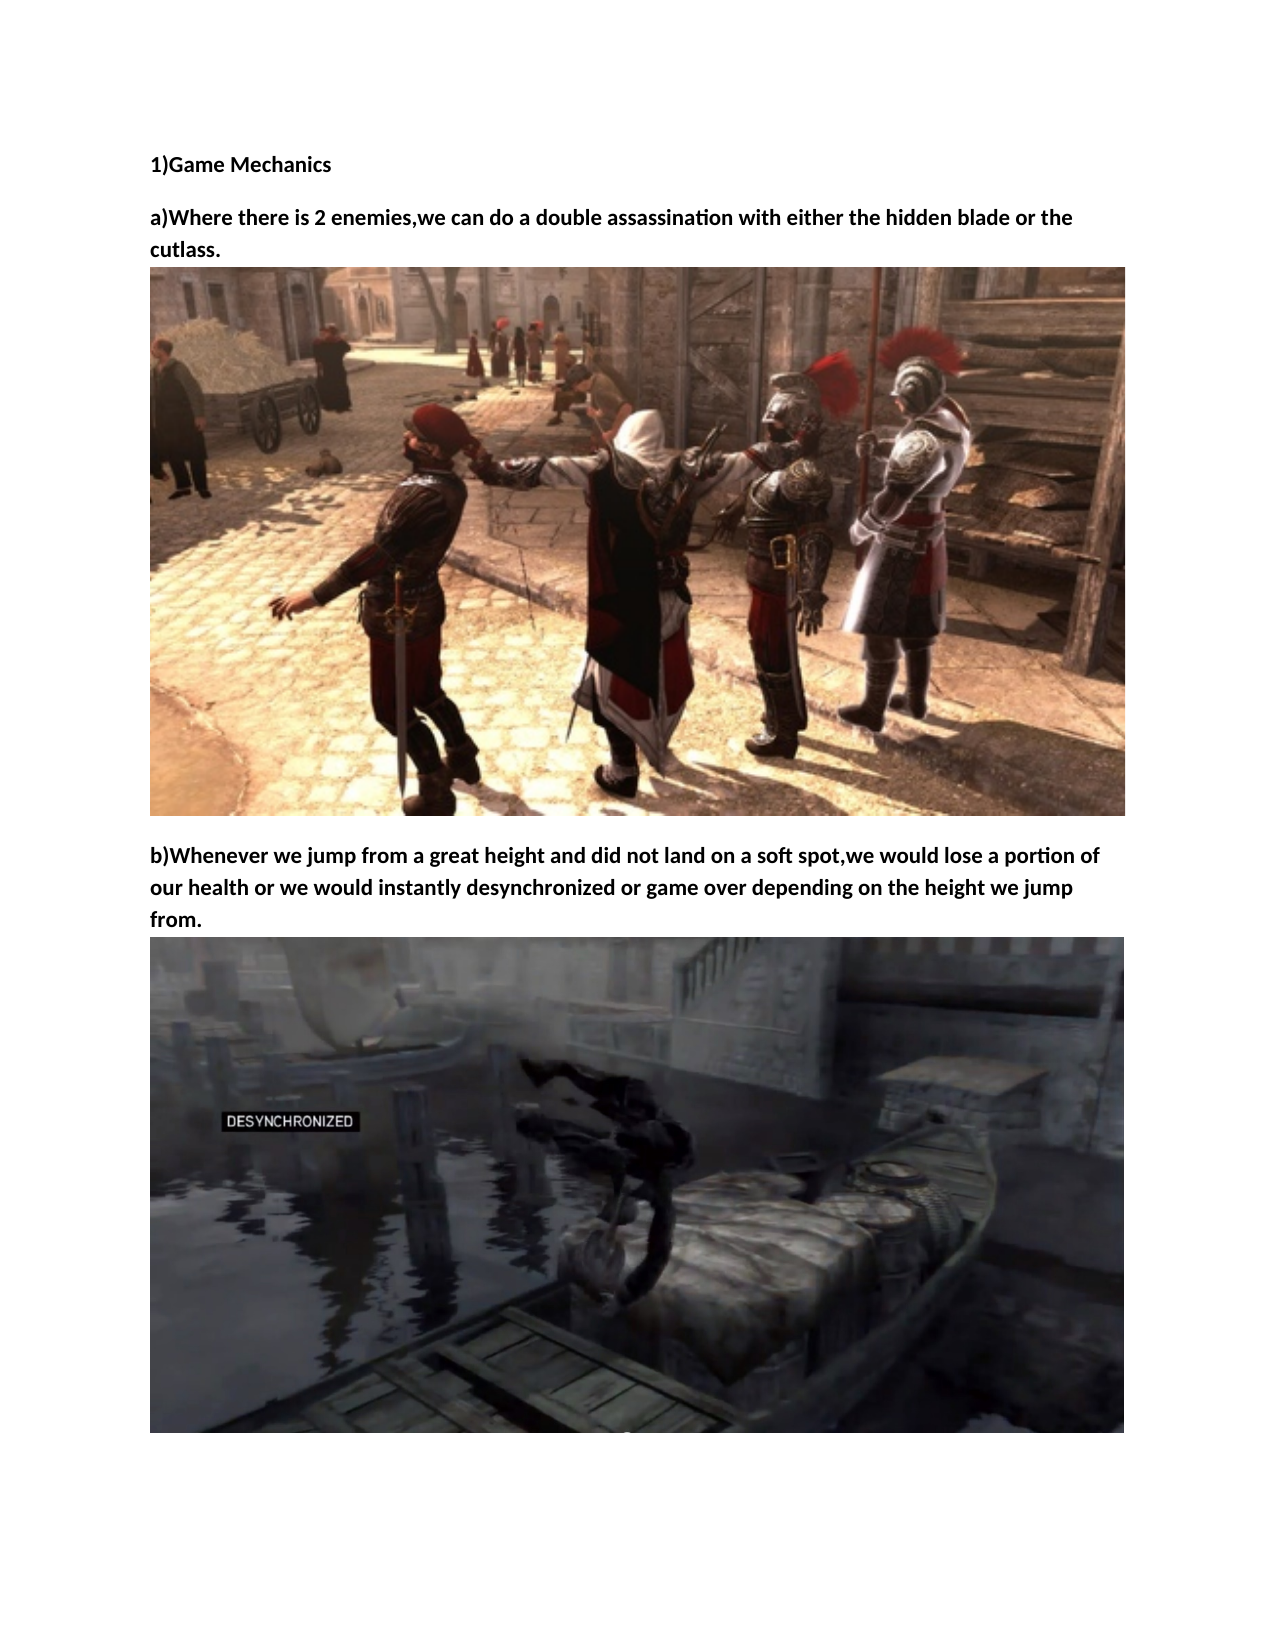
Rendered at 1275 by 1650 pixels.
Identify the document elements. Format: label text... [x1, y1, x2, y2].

text a)Where there is 2 enemies,we can do a double assassination with either the hidden blade or the cutlass. [150, 203, 1125, 267]
picture [150, 937, 1124, 1433]
text 1)Game Mechanics [150, 150, 1125, 178]
picture [150, 267, 1125, 816]
